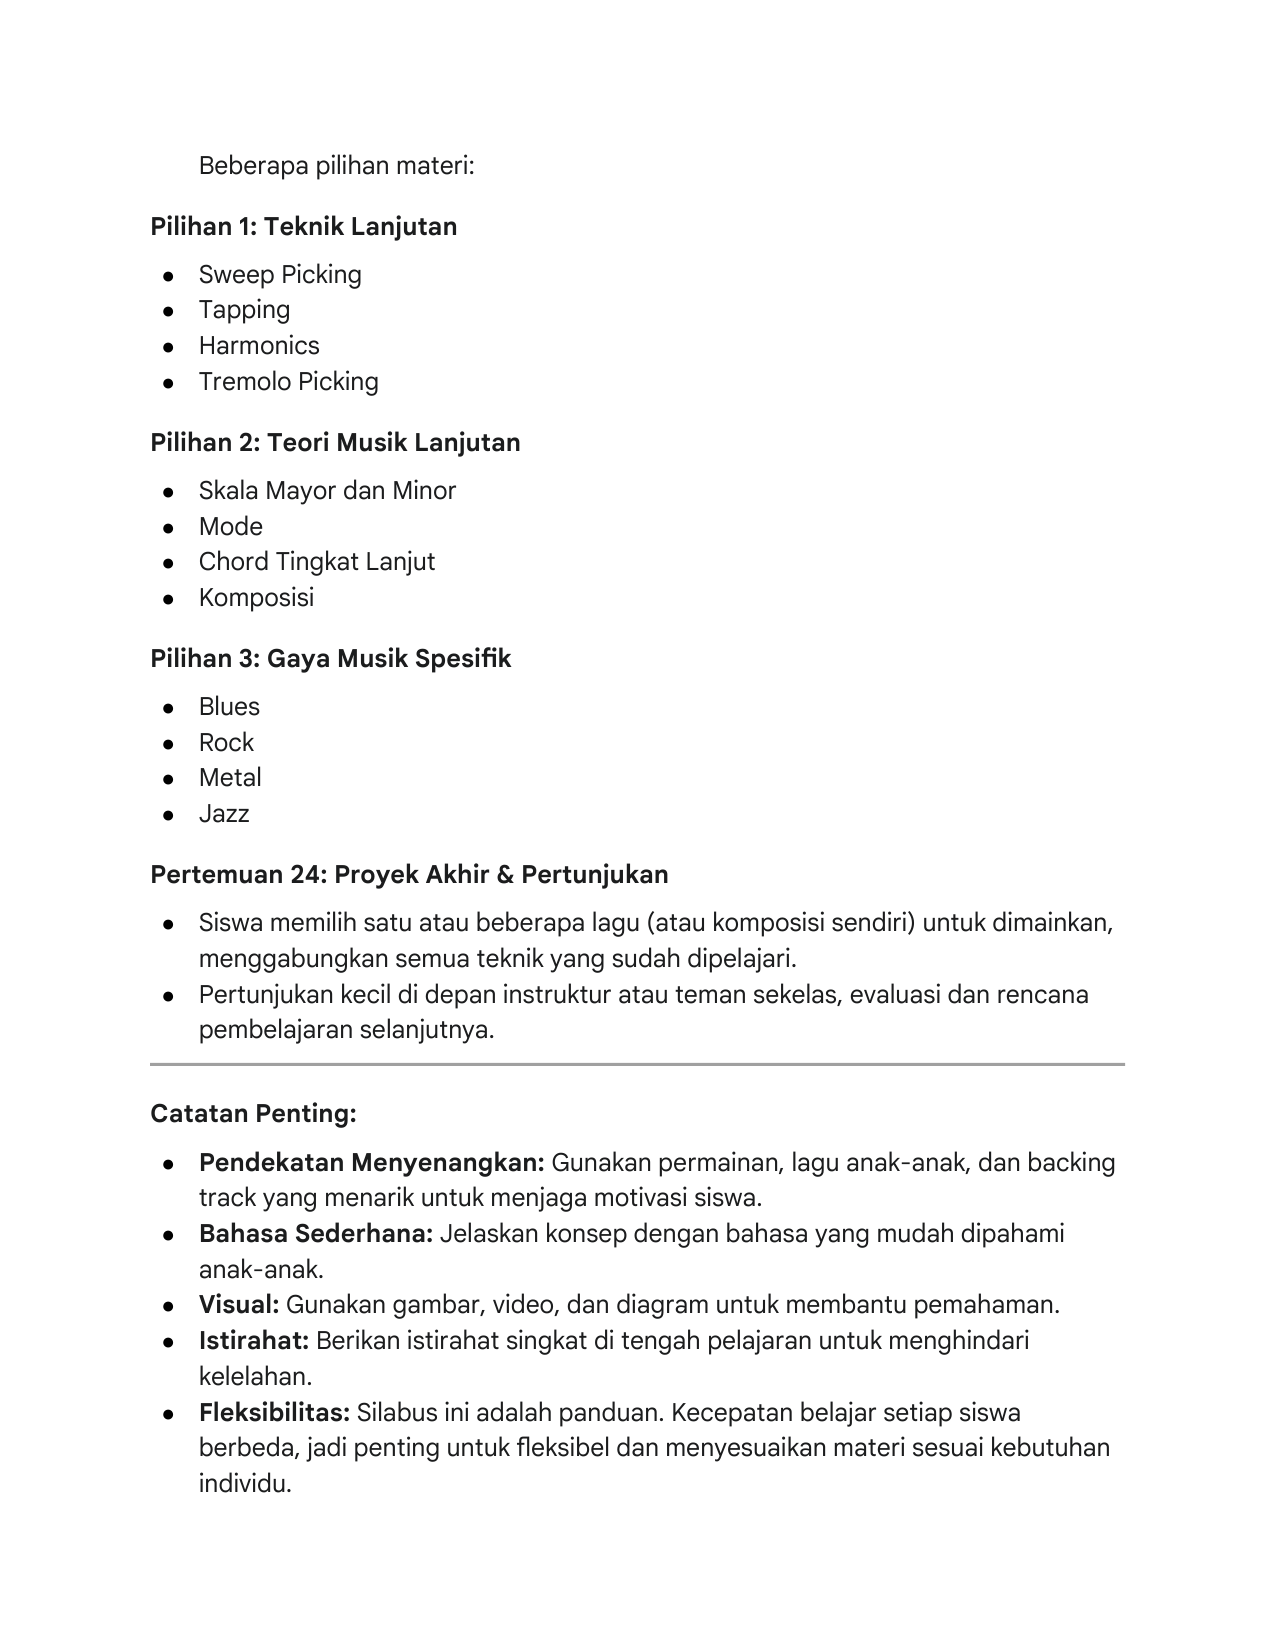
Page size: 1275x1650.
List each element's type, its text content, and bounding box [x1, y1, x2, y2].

list Blues [161, 691, 1125, 723]
list Fleksibilitas: Silabus ini adalah panduan. Kecepatan belajar setiap siswa berbeda, jadi penting untuk fleksibel dan menyesuaikan materi sesuai kebutuhan individu. [161, 1397, 1125, 1500]
text Pilihan 3: Gaya Musik Spesifik [150, 643, 1125, 674]
list Pendekatan Menyenangkan: Gunakan permainan, lagu anak-anak, dan backing track yang menarik untuk menjaga motivasi siswa. [161, 1147, 1125, 1214]
text Pilihan 2: Teori Musik Lanjutan [150, 427, 1125, 458]
list Tapping [161, 295, 1125, 326]
list Pertunjukan kecil di depan instruktur atau teman sekelas, evaluasi dan rencana pembelajaran selanjutnya. [161, 979, 1125, 1046]
list Jazz [161, 798, 1125, 830]
text Pertemuan 24: Proyek Akhir & Pertunjukan [150, 859, 1125, 891]
list Mode [161, 511, 1125, 542]
list Sweep Picking [161, 259, 1125, 290]
list Komposisi [161, 582, 1125, 614]
list Visual: Gunakan gambar, video, dan diagram untuk membantu pemahaman. [161, 1290, 1125, 1321]
list Metal [161, 763, 1125, 794]
text Pilihan 1: Teknik Lanjutan [150, 211, 1125, 242]
list Chord Tingkat Lanjut [161, 547, 1125, 578]
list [161, 150, 1125, 181]
list Harmonics [161, 330, 1125, 362]
list Rock [161, 727, 1125, 758]
text Catatan Penting: [150, 1066, 1125, 1130]
list Bahasa Sederhana: Jelaskan konsep dengan bahasa yang mudah dipahami anak-anak. [161, 1218, 1125, 1285]
list Skala Mayor dan Minor [161, 475, 1125, 506]
list Siswa memilih satu atau beberapa lagu (atau komposisi sendiri) untuk dimainkan, menggabungkan semua teknik yang sudah dipelajari. [161, 907, 1125, 974]
list Istirahat: Berikan istirahat singkat di tengah pelajaran untuk menghindari kelelahan. [161, 1325, 1125, 1392]
list Tremolo Picking [161, 366, 1125, 397]
